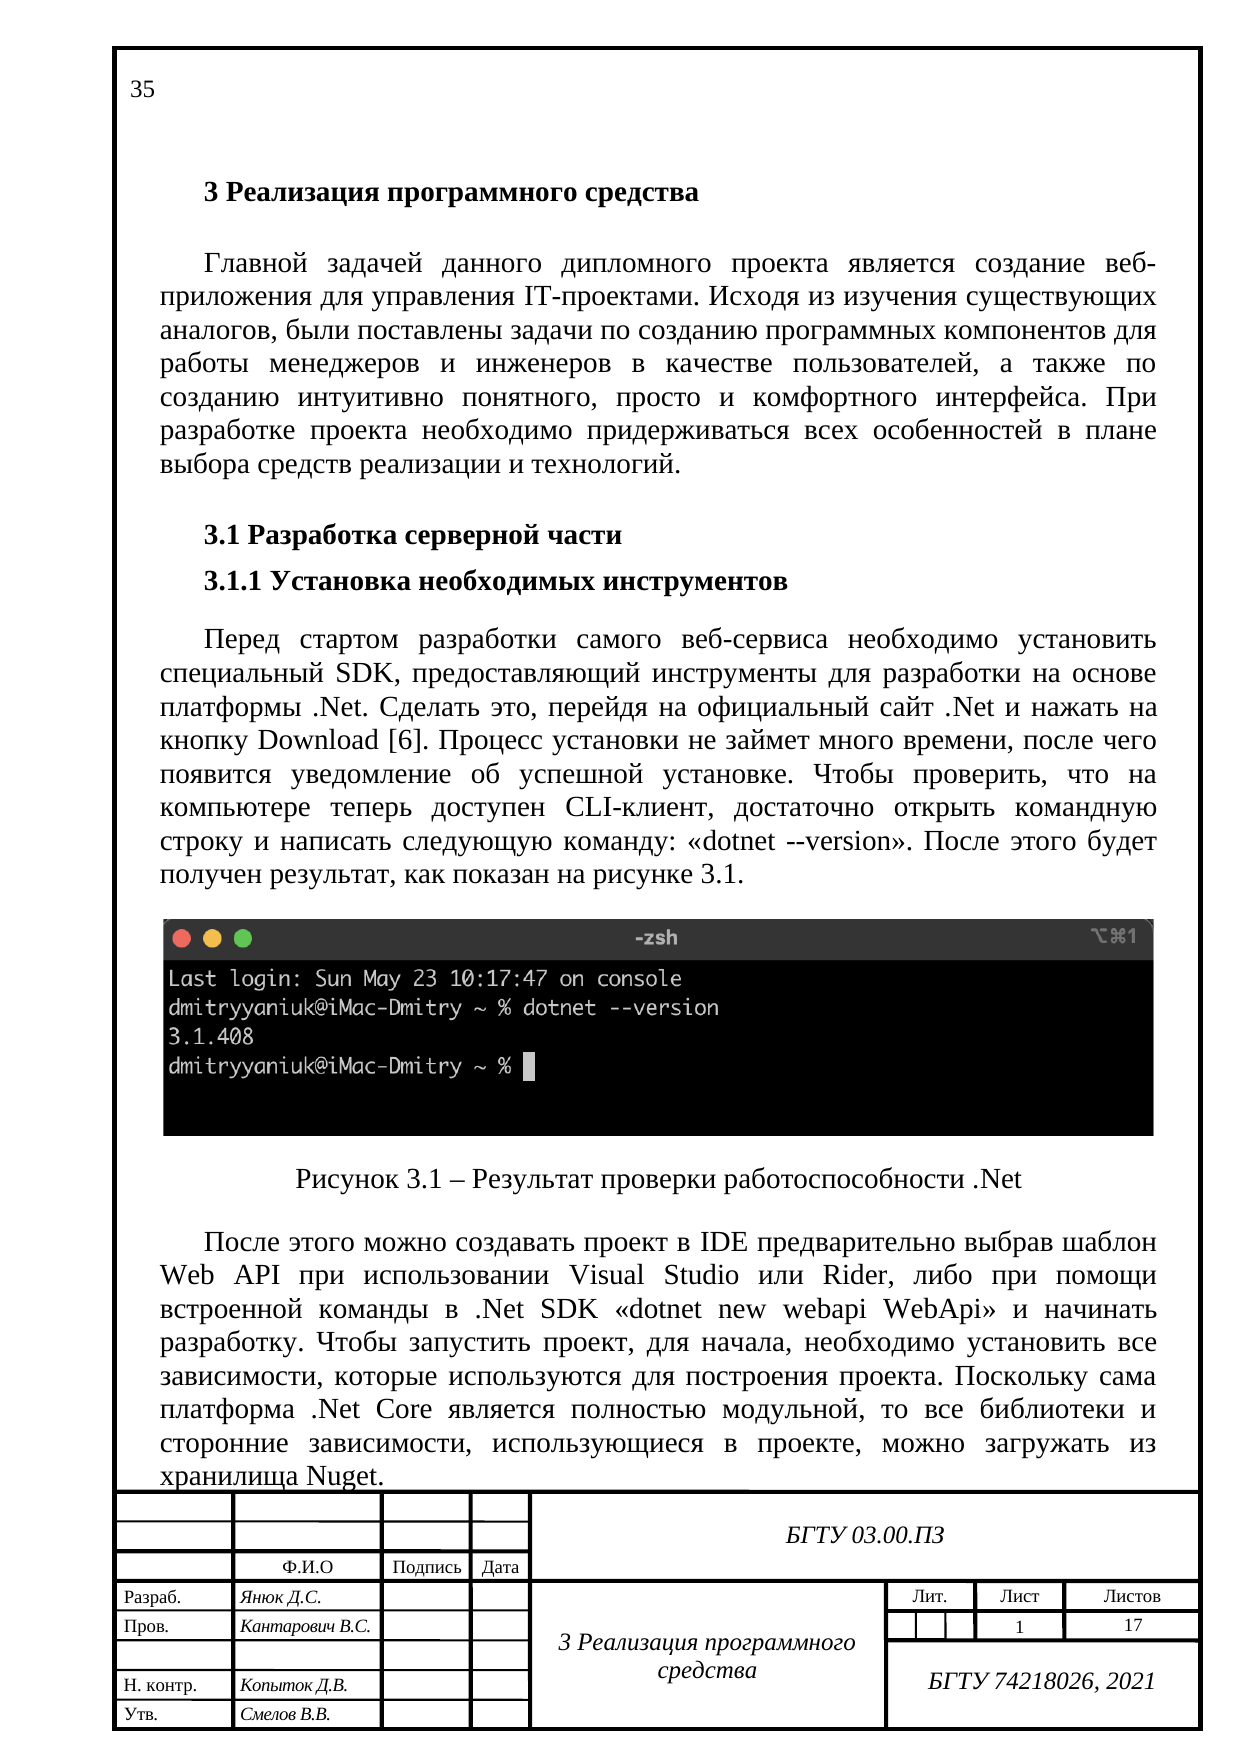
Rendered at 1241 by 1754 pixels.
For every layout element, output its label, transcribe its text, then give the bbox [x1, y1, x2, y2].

list Установка необходимых инструментов [130, 563, 1187, 597]
text Реализация программного средства [130, 174, 1187, 207]
text После этого можно создавать проект в IDE предварительно выбрав шаблон Web API при использовании Visual Studio или Rider, либо при помощи встроенной команды в .Net SDK «dotnet new webapi WebApi» и начинать разработку. Чтобы запустить проект, для начала, необходимо установить все зависимости, которые используются для построения проекта. Поскольку сама платформа .Net Core является полностью модульной, то все библиотеки и сторонние зависимости, использующиеся в проекте, можно загружать из хранилища Nuget. [159, 1224, 1158, 1492]
text Рисунок 3.1 – Результат проверки работоспособности .Net [130, 1161, 1187, 1194]
text Главной задачей данного дипломного проекта является создание веб-приложения для управления IT-проектами. Исходя из изучения существующих аналогов, были поставлены задачи по созданию программных компонентов для работы менеджеров и инженеров в качестве пользователей, а также по созданию интуитивно понятного, просто и комфортного интерфейса. При разработке проекта необходимо придерживаться всех особенностей в плане выбора средств реализации и технологий. [159, 245, 1158, 479]
list Разработка серверной части [130, 517, 1187, 551]
text Перед стартом разработки самого веб-сервиса необходимо установить специальный SDK, предоставляющий инструменты для разработки на основе платформы .Net. Сделать это, перейдя на официальный сайт .Net и нажать на кнопку Download [6]. Процесс установки не займет много времени, после чего появится уведомление об успешной установке. Чтобы проверить, что на компьютере теперь доступен CLI-клиент, достаточно открыть командную строку и написать следующую команду: «dotnet --version». После этого будет получен результат, как показан на рисунке 3.1. [159, 622, 1158, 890]
picture [163, 919, 1154, 1136]
